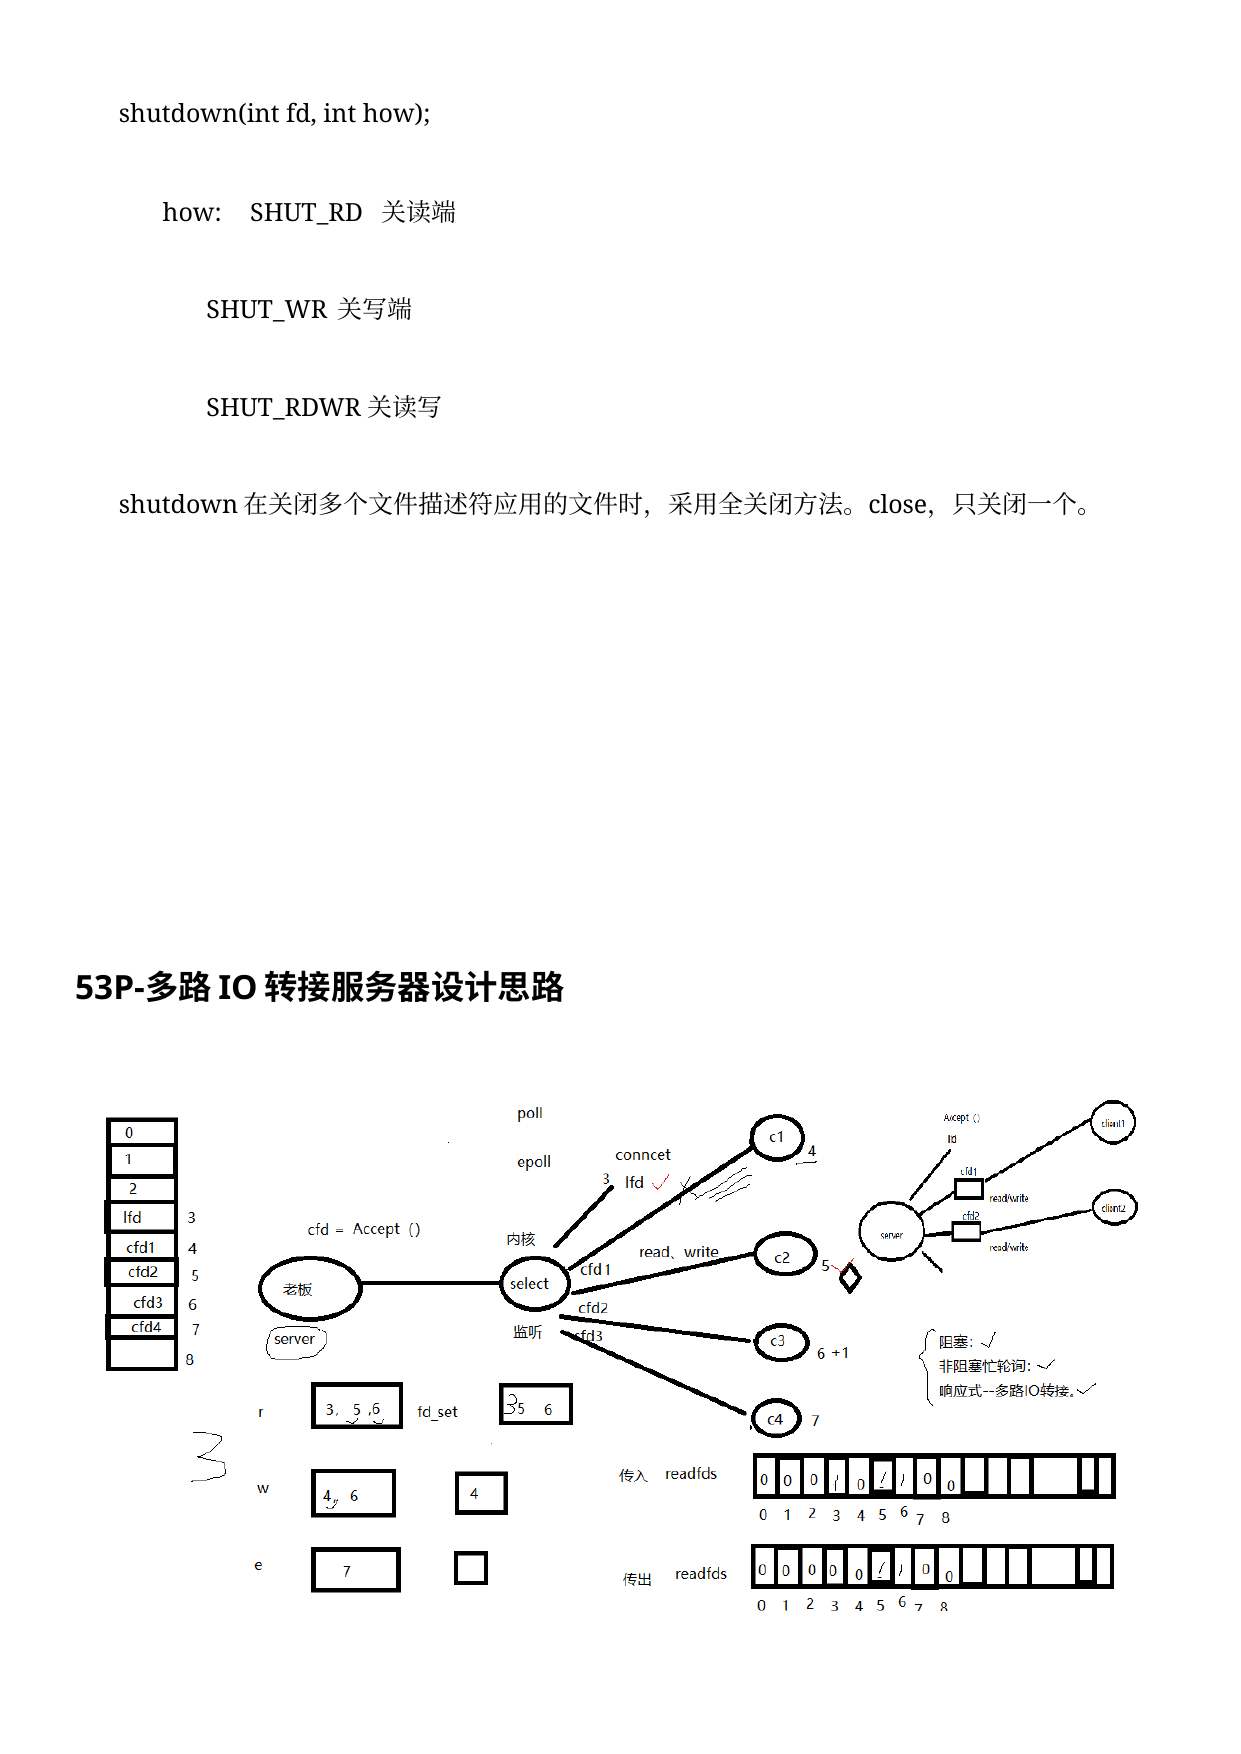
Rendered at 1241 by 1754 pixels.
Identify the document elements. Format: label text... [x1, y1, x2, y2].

picture [75, 1080, 1166, 1611]
text SHUT_WR 关写端 [75, 276, 1165, 341]
text how: SHUT_RD 关读端 [75, 178, 1165, 243]
subtitle 53P-多路IO转接服务器设计思路 [75, 953, 1165, 1018]
text shutdown(int fd, int how); [75, 81, 1165, 146]
text shutdown在关闭多个文件描述符应用的文件时，采用全关闭方法。close，只关闭一个。 [75, 471, 1165, 536]
text SHUT_RDWR 关读写 [75, 373, 1165, 438]
